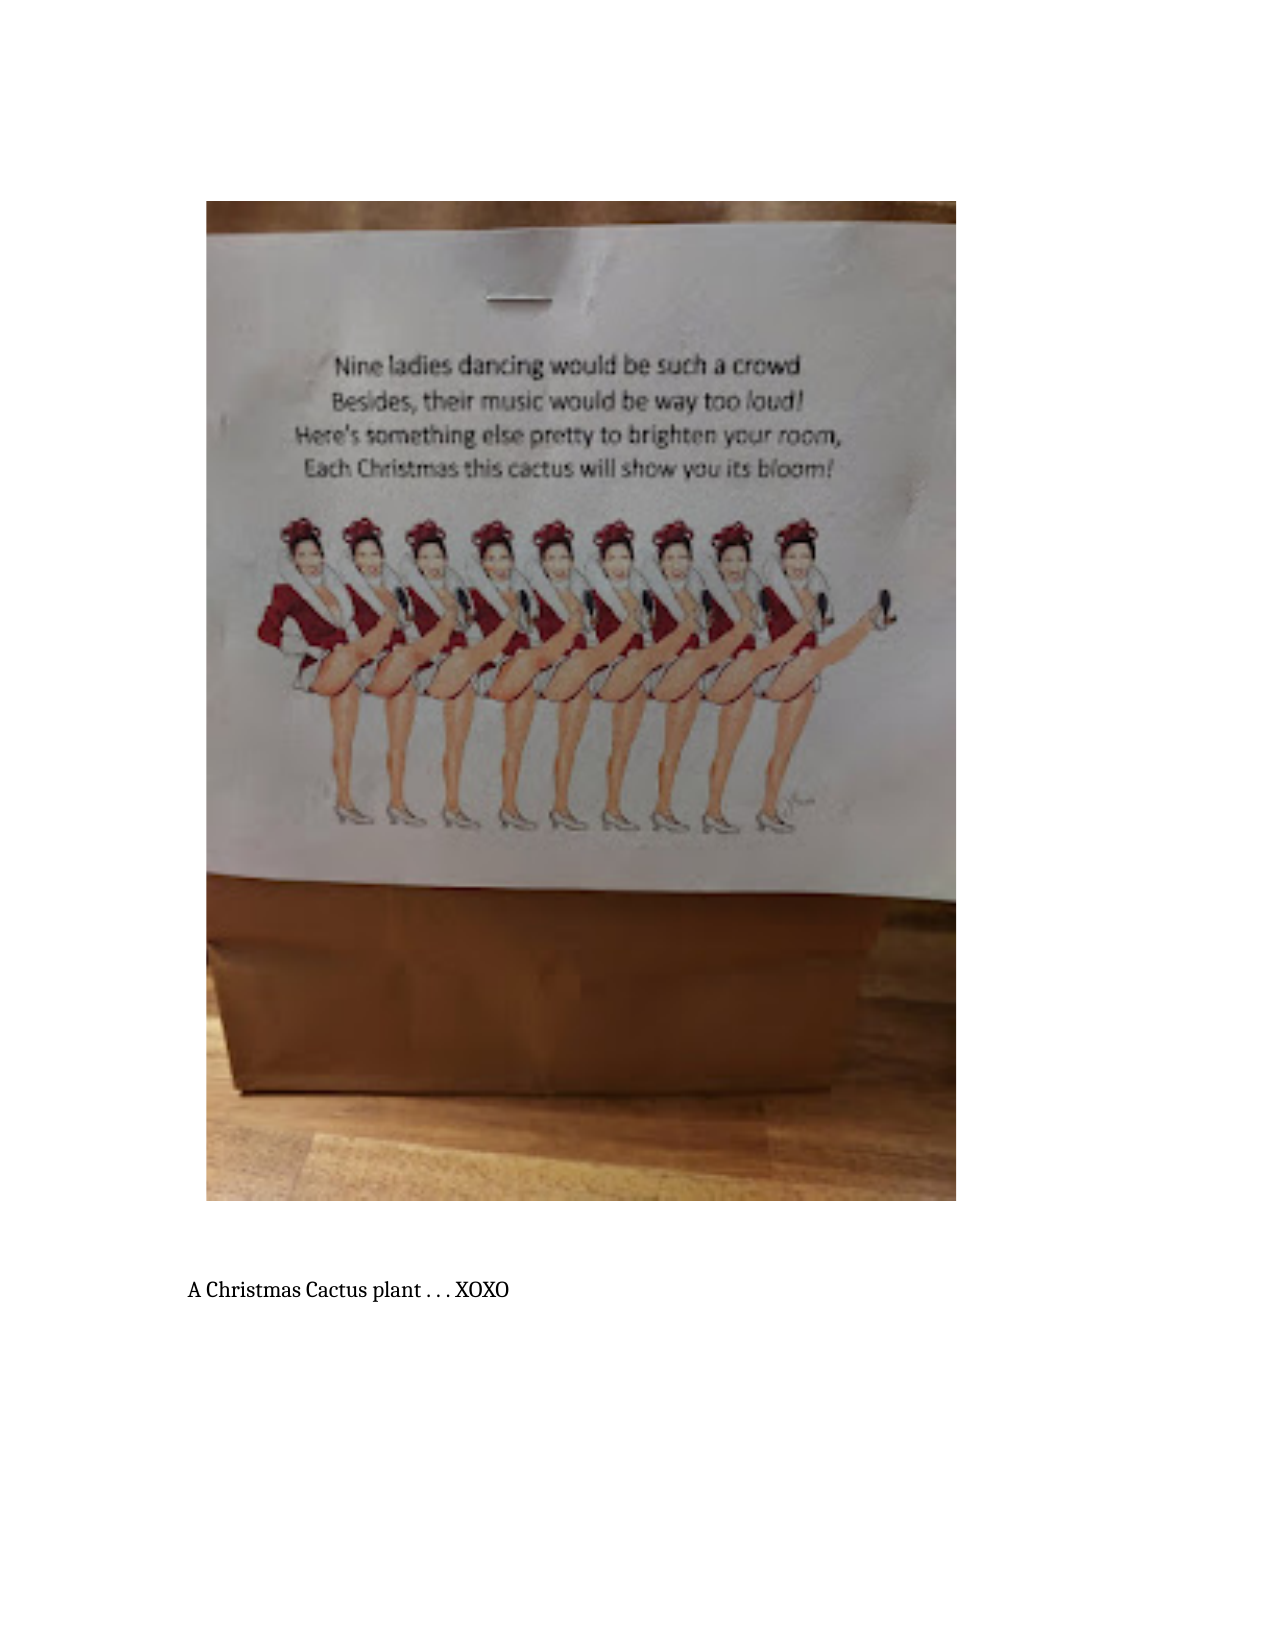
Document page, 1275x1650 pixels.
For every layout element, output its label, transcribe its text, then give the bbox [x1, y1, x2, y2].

picture [206, 201, 957, 1201]
text A Christmas Cactus plant . . . XOXO [187, 1277, 1087, 1303]
